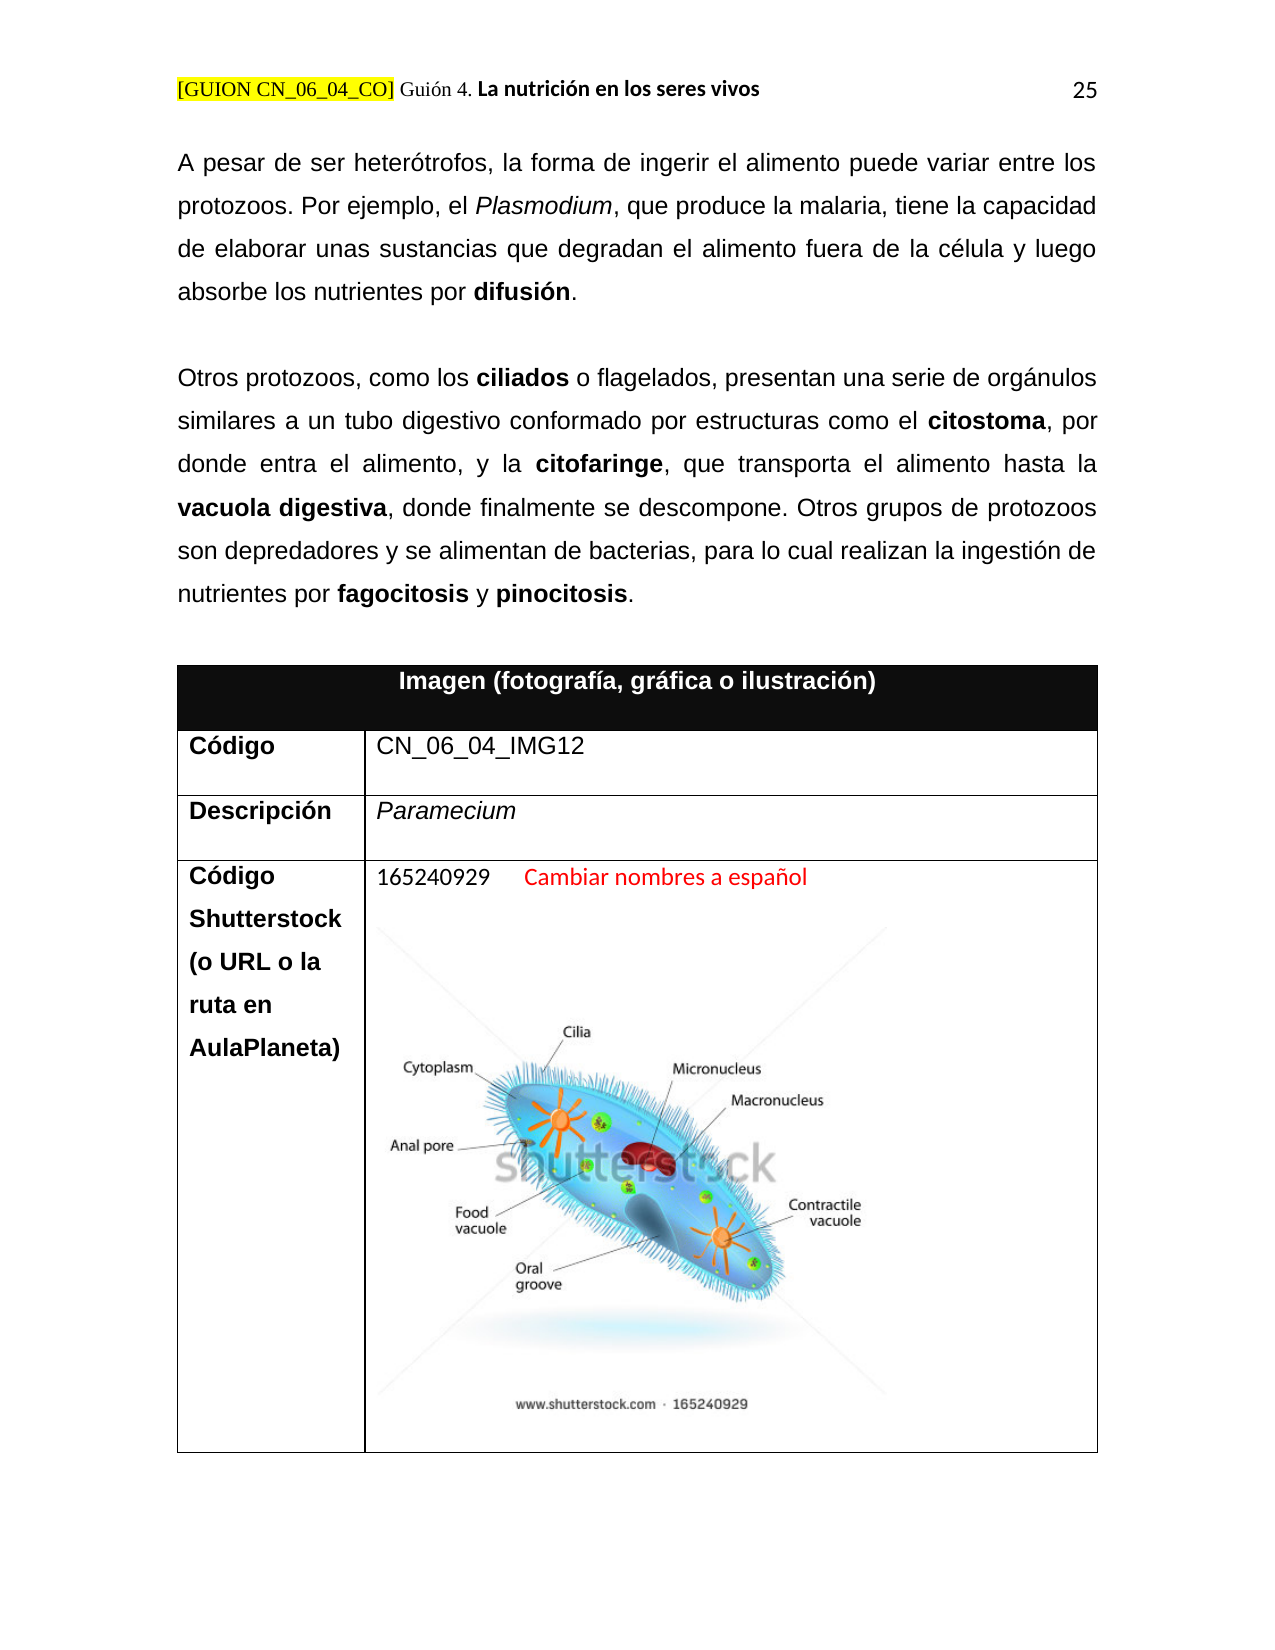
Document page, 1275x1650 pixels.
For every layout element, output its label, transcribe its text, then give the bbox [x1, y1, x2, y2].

table_cell Paramecium [366, 796, 1097, 860]
table_cell Descripción [178, 796, 364, 860]
table_cell Código [178, 731, 364, 795]
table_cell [178, 861, 364, 1452]
text A pesar de ser heterótrofos, la forma de ingerir el alimento puede variar entre los protozoos. Por ejemplo, el Plasmodium, que produce la malaria, tiene la capacidad de elaborar unas sustancias que degradan el alimento fuera de la célula y luego absorbe los nutrientes por difusión. [177, 148, 1098, 306]
text Otros protozoos, como los ciliados o flagelados, presentan una serie de orgánulos similares a un tubo digestivo conformado por estructuras como el citostoma, por donde entra el alimento, y la citofaringe, que transporta el alimento hasta la vacuola digestiva, donde finalmente se descompone. Otros grupos de protozoos son depredadores y se alimentan de bacterias, para lo cual realizan la ingestión de nutrientes por fagocitosis y pinocitosis. [177, 363, 1098, 608]
picture [376, 927, 887, 1417]
table_header Imagen (fotografía, gráfica o ilustración) [178, 666, 1097, 730]
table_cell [366, 861, 1097, 1452]
table_cell CN_06_04_IMG12 [366, 731, 1097, 795]
